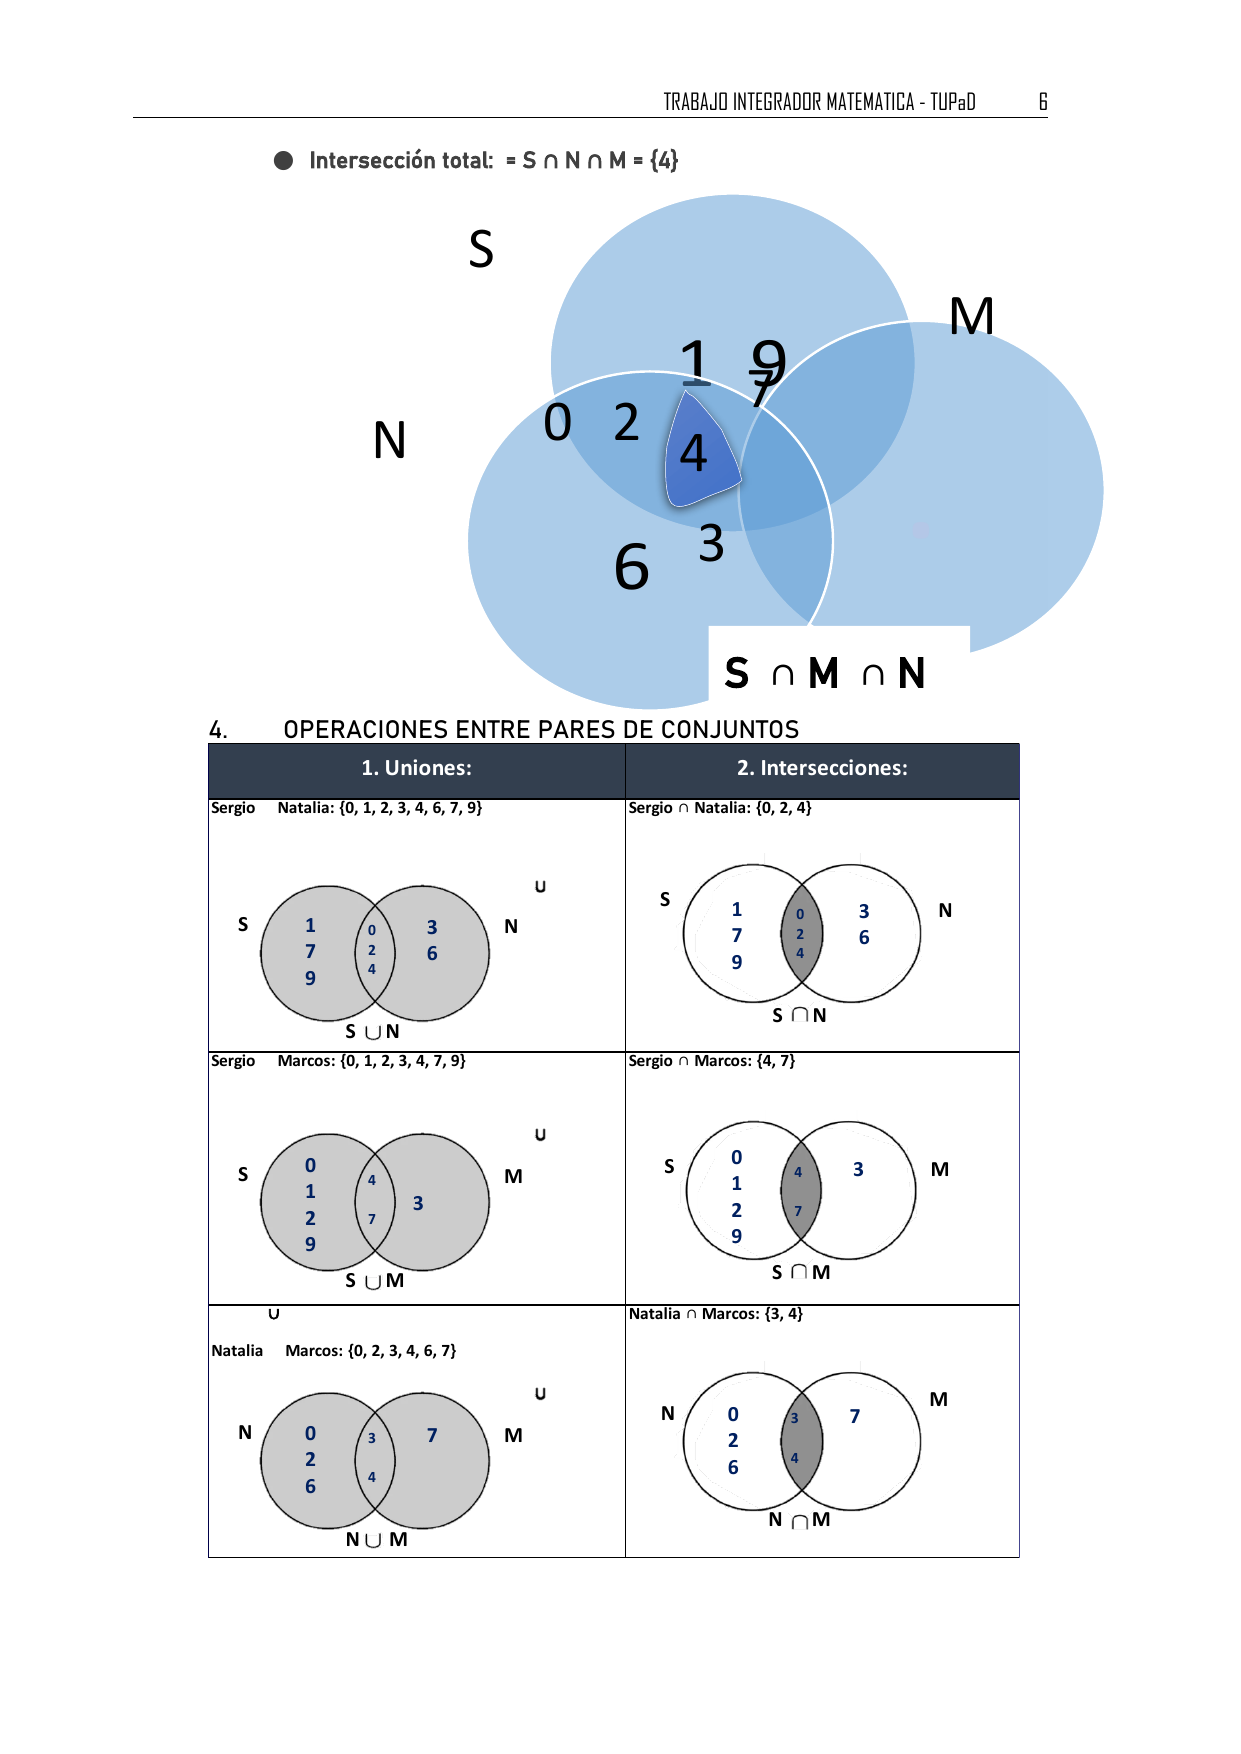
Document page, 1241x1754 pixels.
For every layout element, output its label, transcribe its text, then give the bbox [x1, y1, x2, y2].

list Intersección total: = S ∩ N ∩ M = {4} [272, 144, 1048, 174]
list 4. OPERACIONES ENTRE PARES DE CONJUNTOS [208, 188, 1048, 743]
